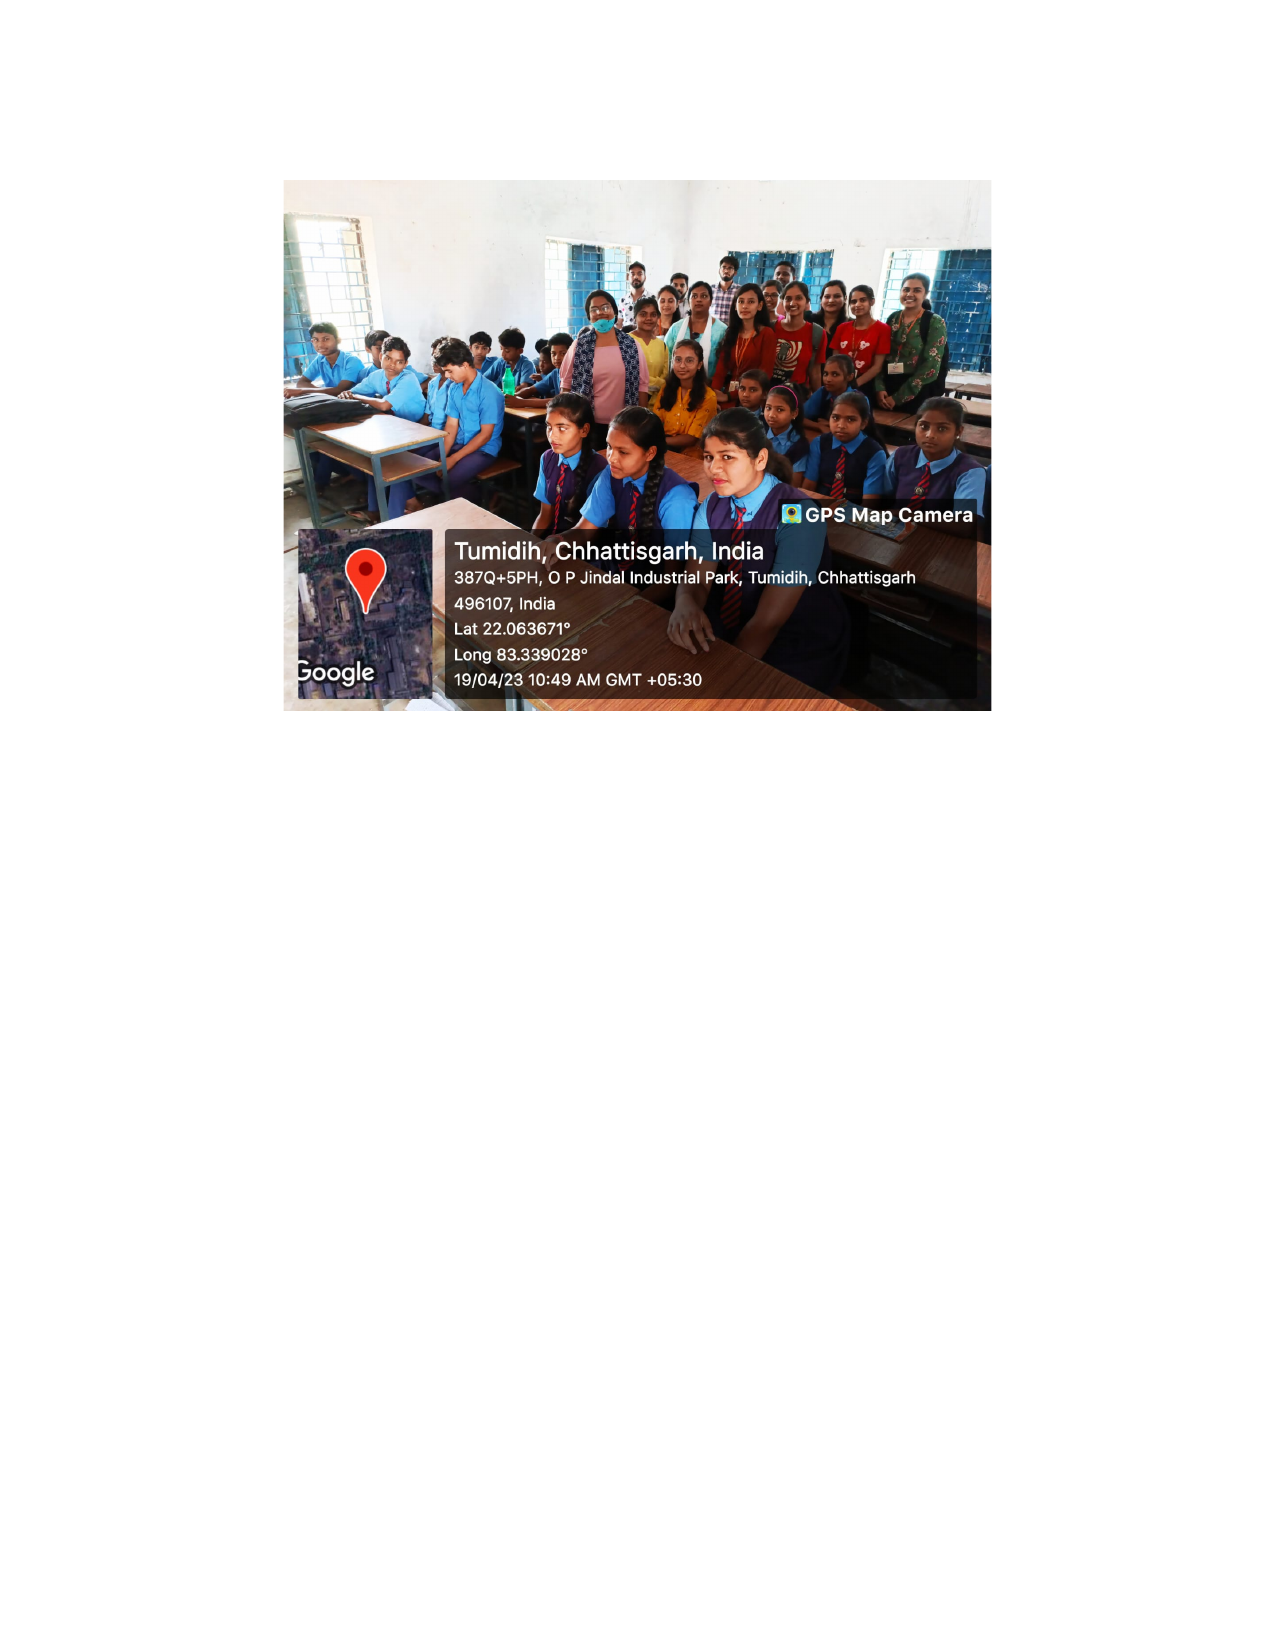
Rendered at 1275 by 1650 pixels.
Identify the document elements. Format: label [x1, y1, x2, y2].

picture [283, 180, 992, 711]
